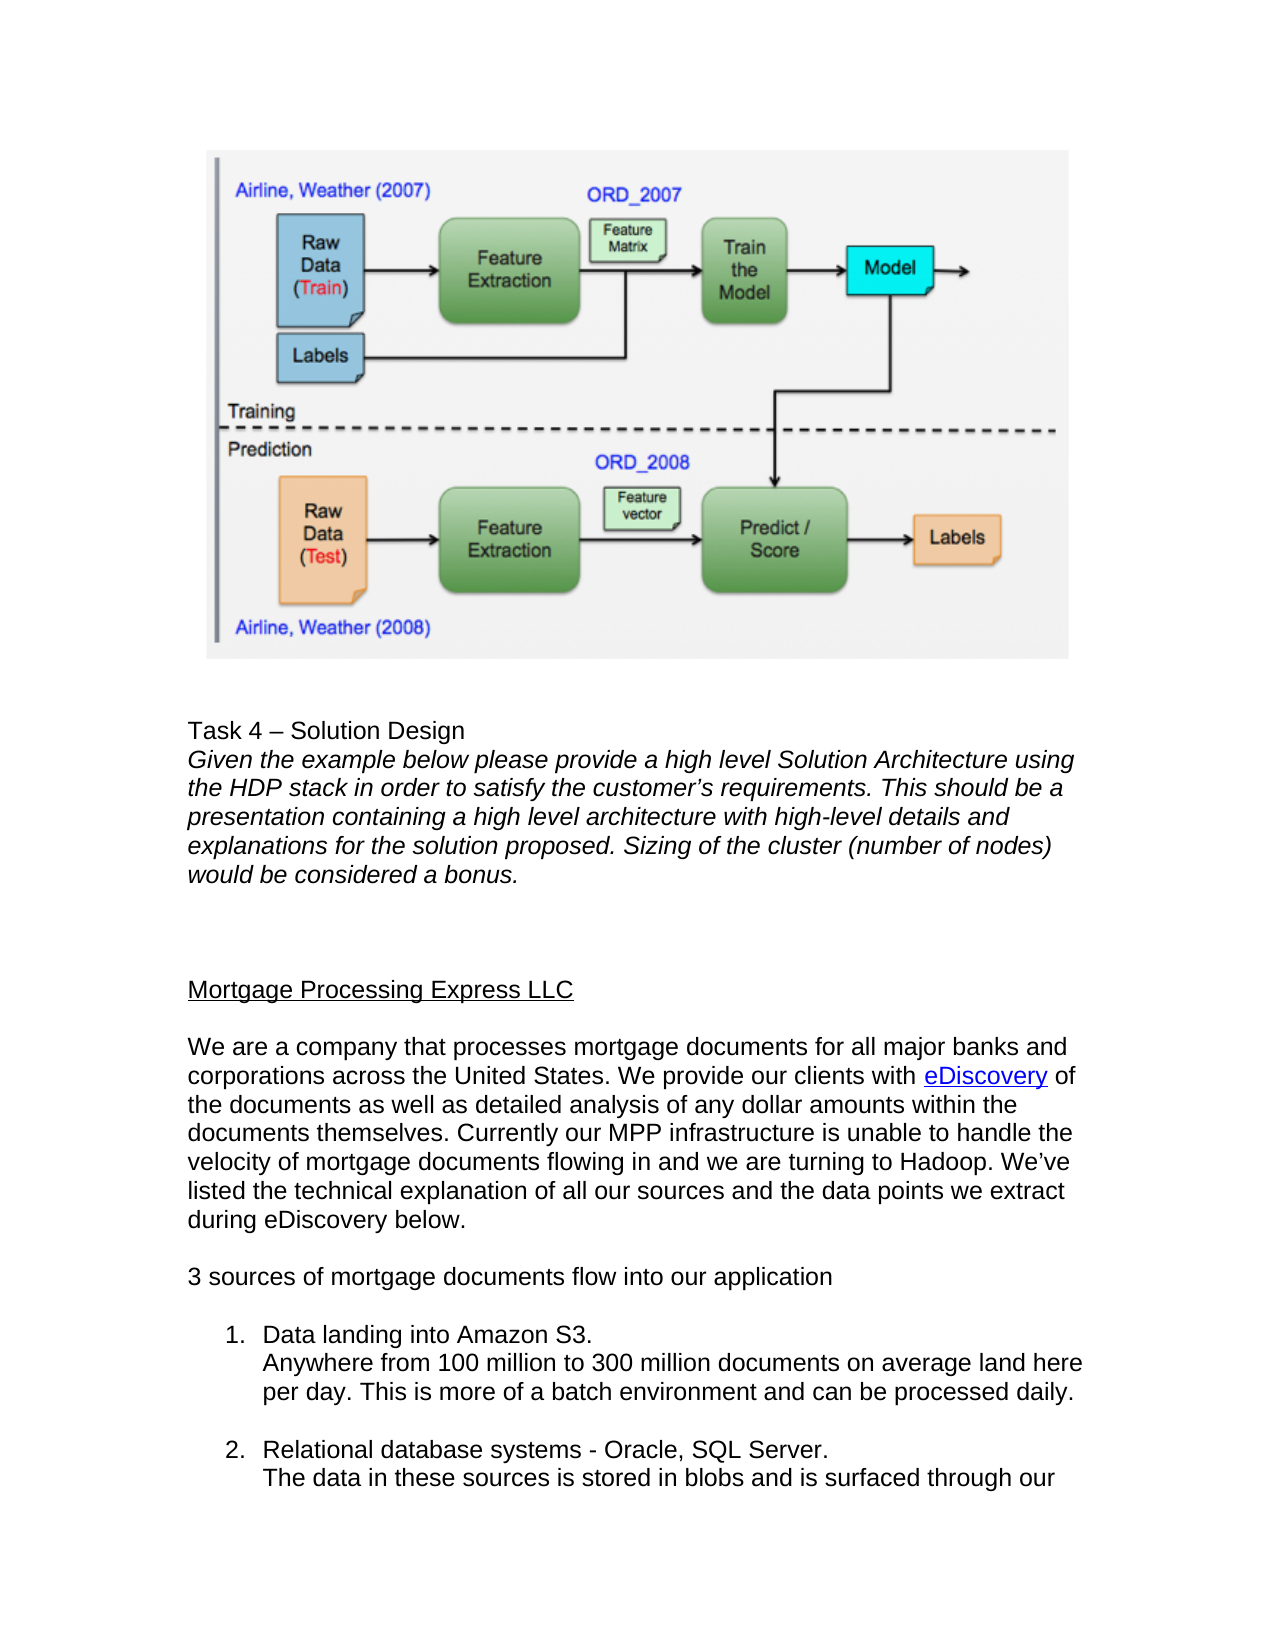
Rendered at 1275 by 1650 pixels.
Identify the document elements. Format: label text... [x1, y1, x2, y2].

picture [206, 150, 1069, 659]
text Given the example below please provide a high level Solution Architecture using the HDP stack in order to satisfy the customer’s requirements. This should be a presentation containing a high level architecture with high-level details and explanations for the solution proposed. Sizing of the cluster (number of nodes) would be considered a bonus. [187, 744, 1087, 888]
text Task 4 – Solution Design [187, 716, 1087, 744]
list Data landing into Amazon S3. Anywhere from 100 million to 300 million documents on average land here per day. This is more of a batch environment and can be processed daily. [225, 1319, 1087, 1434]
text We are a company that processes mortgage documents for all major banks and corporations across the United States. We provide our clients with eDiscovery of the documents as well as detailed analysis of any dollar amounts within the documents themselves. Currently our MPP infrastructure is unable to handle the velocity of mortgage documents flowing in and we are turning to Hadoop. We’ve listed the technical explanation of all our sources and the data points we extract during eDiscovery below. [187, 1032, 1087, 1233]
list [225, 1434, 1087, 1492]
text 3 sources of mortgage documents flow into our application [187, 1262, 1087, 1291]
text Mortgage Processing Express LLC [187, 974, 1087, 1003]
